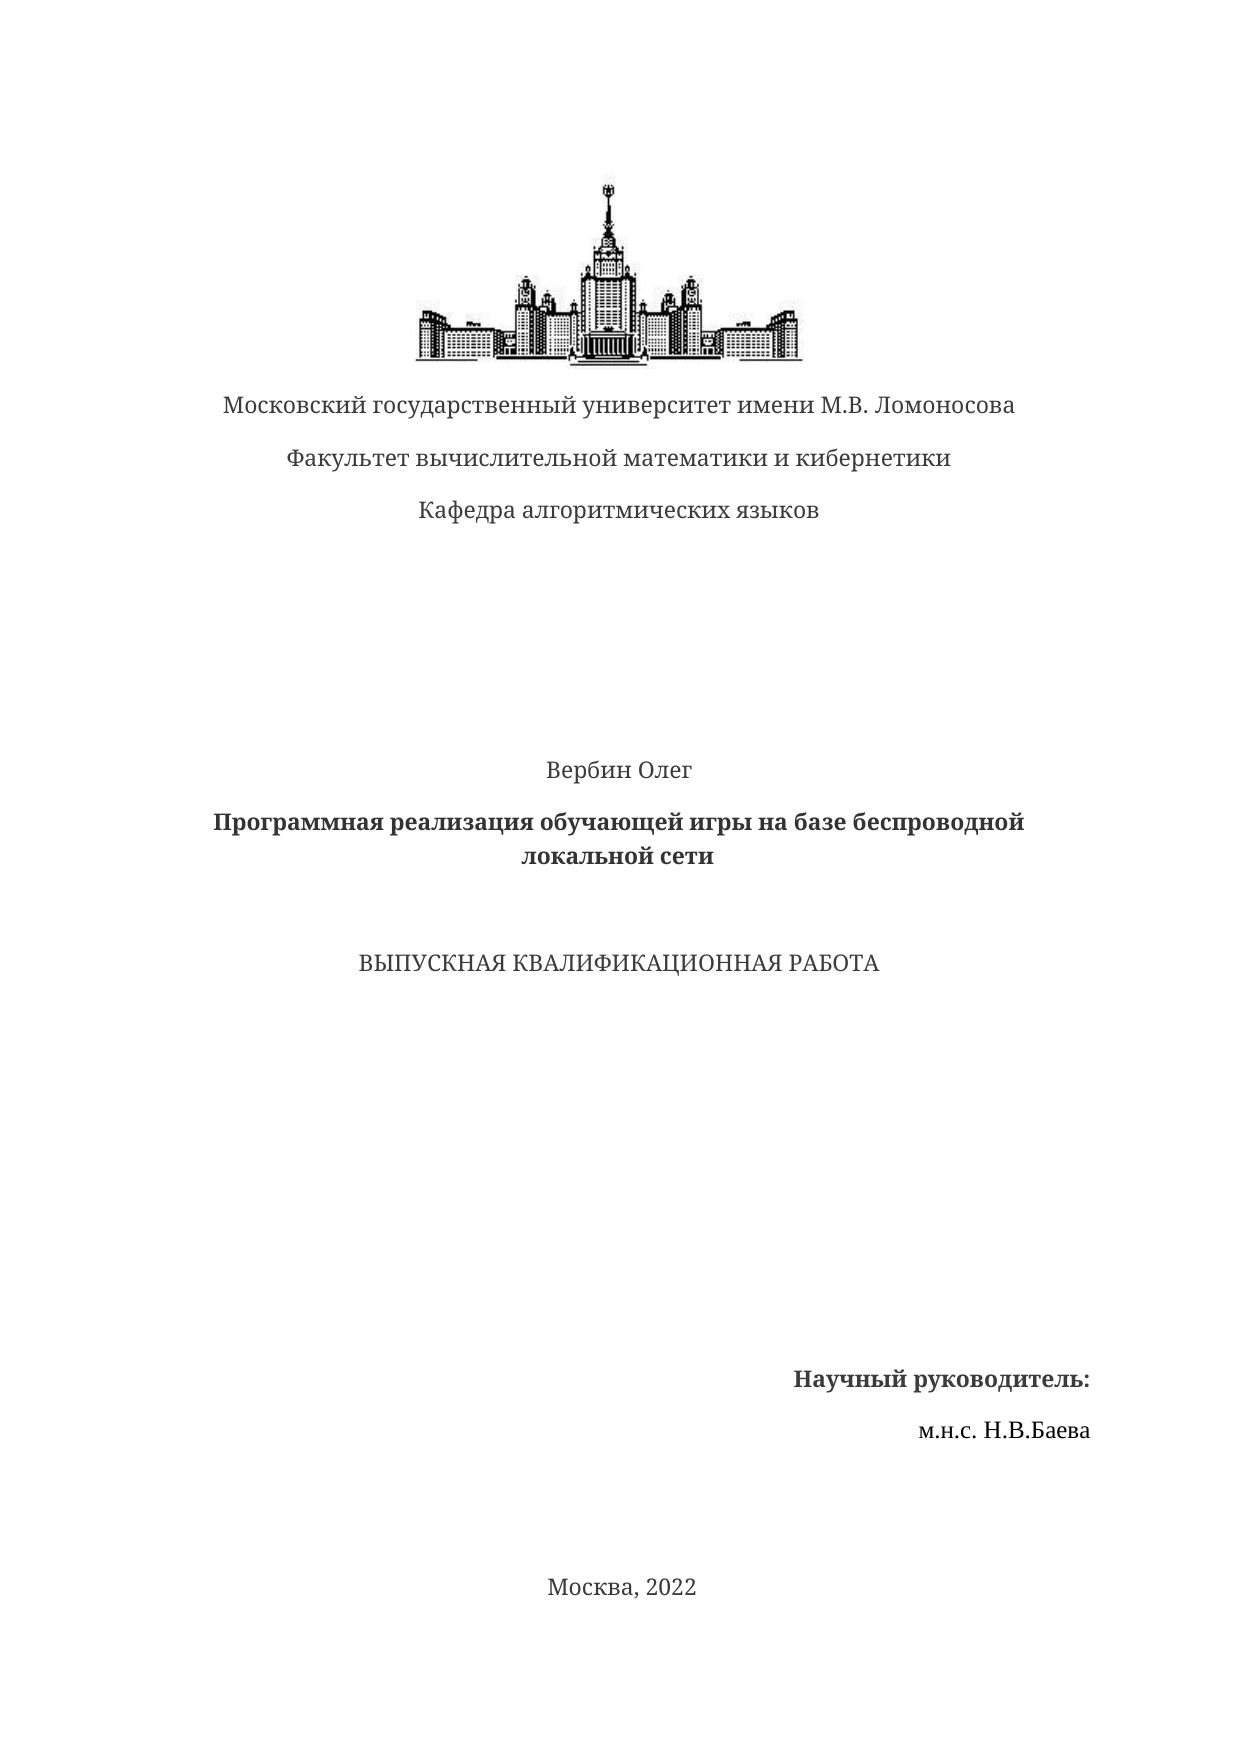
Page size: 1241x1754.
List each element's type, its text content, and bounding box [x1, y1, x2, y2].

text Программная реализация обучающей игры на базе беспроводной локальной сети [148, 806, 1090, 871]
picture [415, 150, 823, 369]
text Москва, 2022 [148, 1571, 1090, 1602]
text Вербин Олег [148, 754, 1090, 785]
text Факультет вычислительной математики и кибернетики [148, 441, 1090, 473]
text ВЫПУСКНАЯ КВАЛИФИКАЦИОННАЯ РАБОТА [148, 946, 1090, 978]
text Московский государственный университет имени М.В. Ломоносова [148, 389, 1090, 421]
text Научный руководитель: [148, 1363, 1090, 1394]
text м.н.с. Н.В.Баева [148, 1415, 1090, 1444]
text Кафедра алгоритмических языков [148, 493, 1090, 525]
